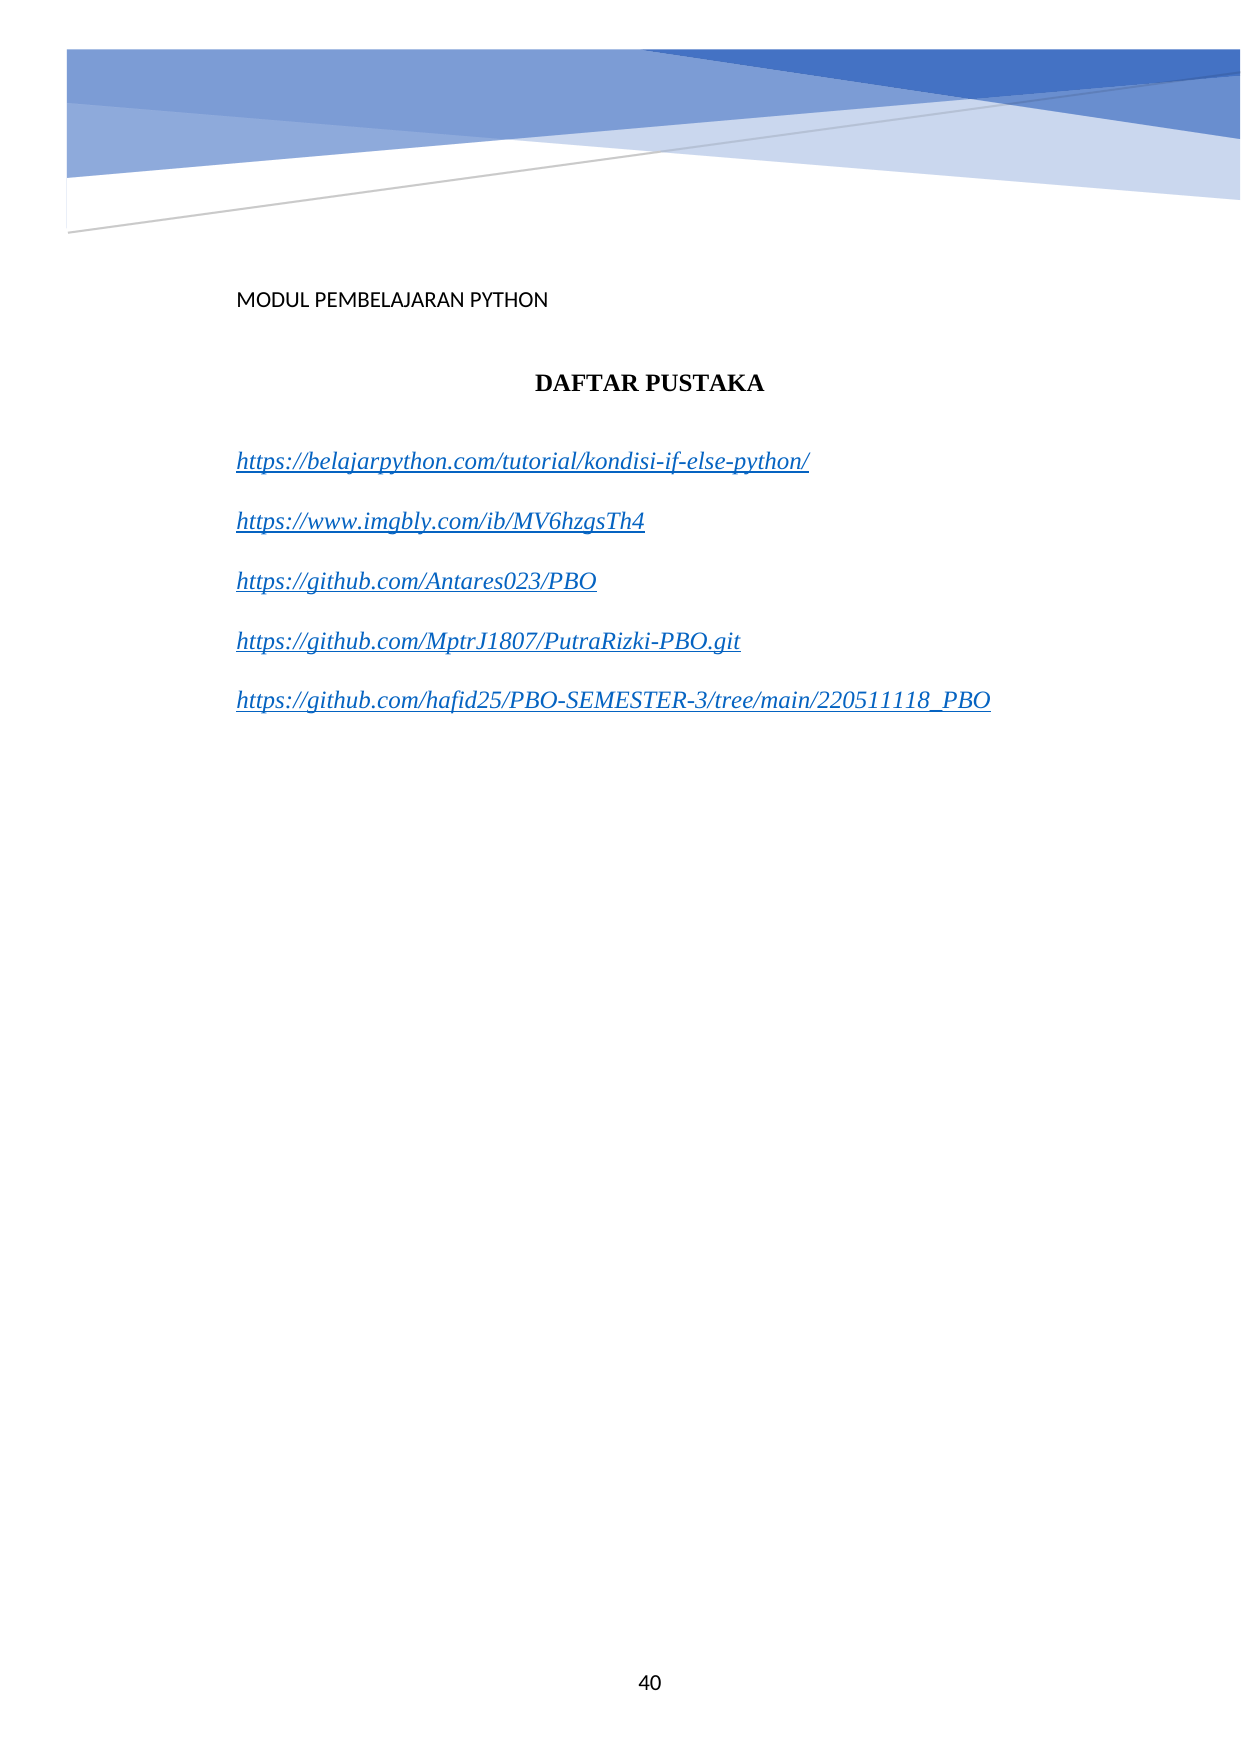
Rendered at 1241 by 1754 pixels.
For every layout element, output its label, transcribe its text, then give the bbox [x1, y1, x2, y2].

subtitle DAFTAR PUSTAKA [236, 368, 1063, 397]
text https://github.com/Antares023/PBO [236, 566, 1063, 595]
text https://www.imgbly.com/ib/MV6hzgsTh4 [236, 506, 1063, 535]
text https://github.com/hafid25/PBO-SEMESTER-3/tree/main/220511118_PBO [236, 686, 1063, 714]
text https://github.com/MptrJ1807/PutraRizki-PBO.git [236, 626, 1063, 654]
picture [66, 49, 1241, 249]
text https://belajarpython.com/tutorial/kondisi-if-else-python/ [236, 446, 1063, 475]
